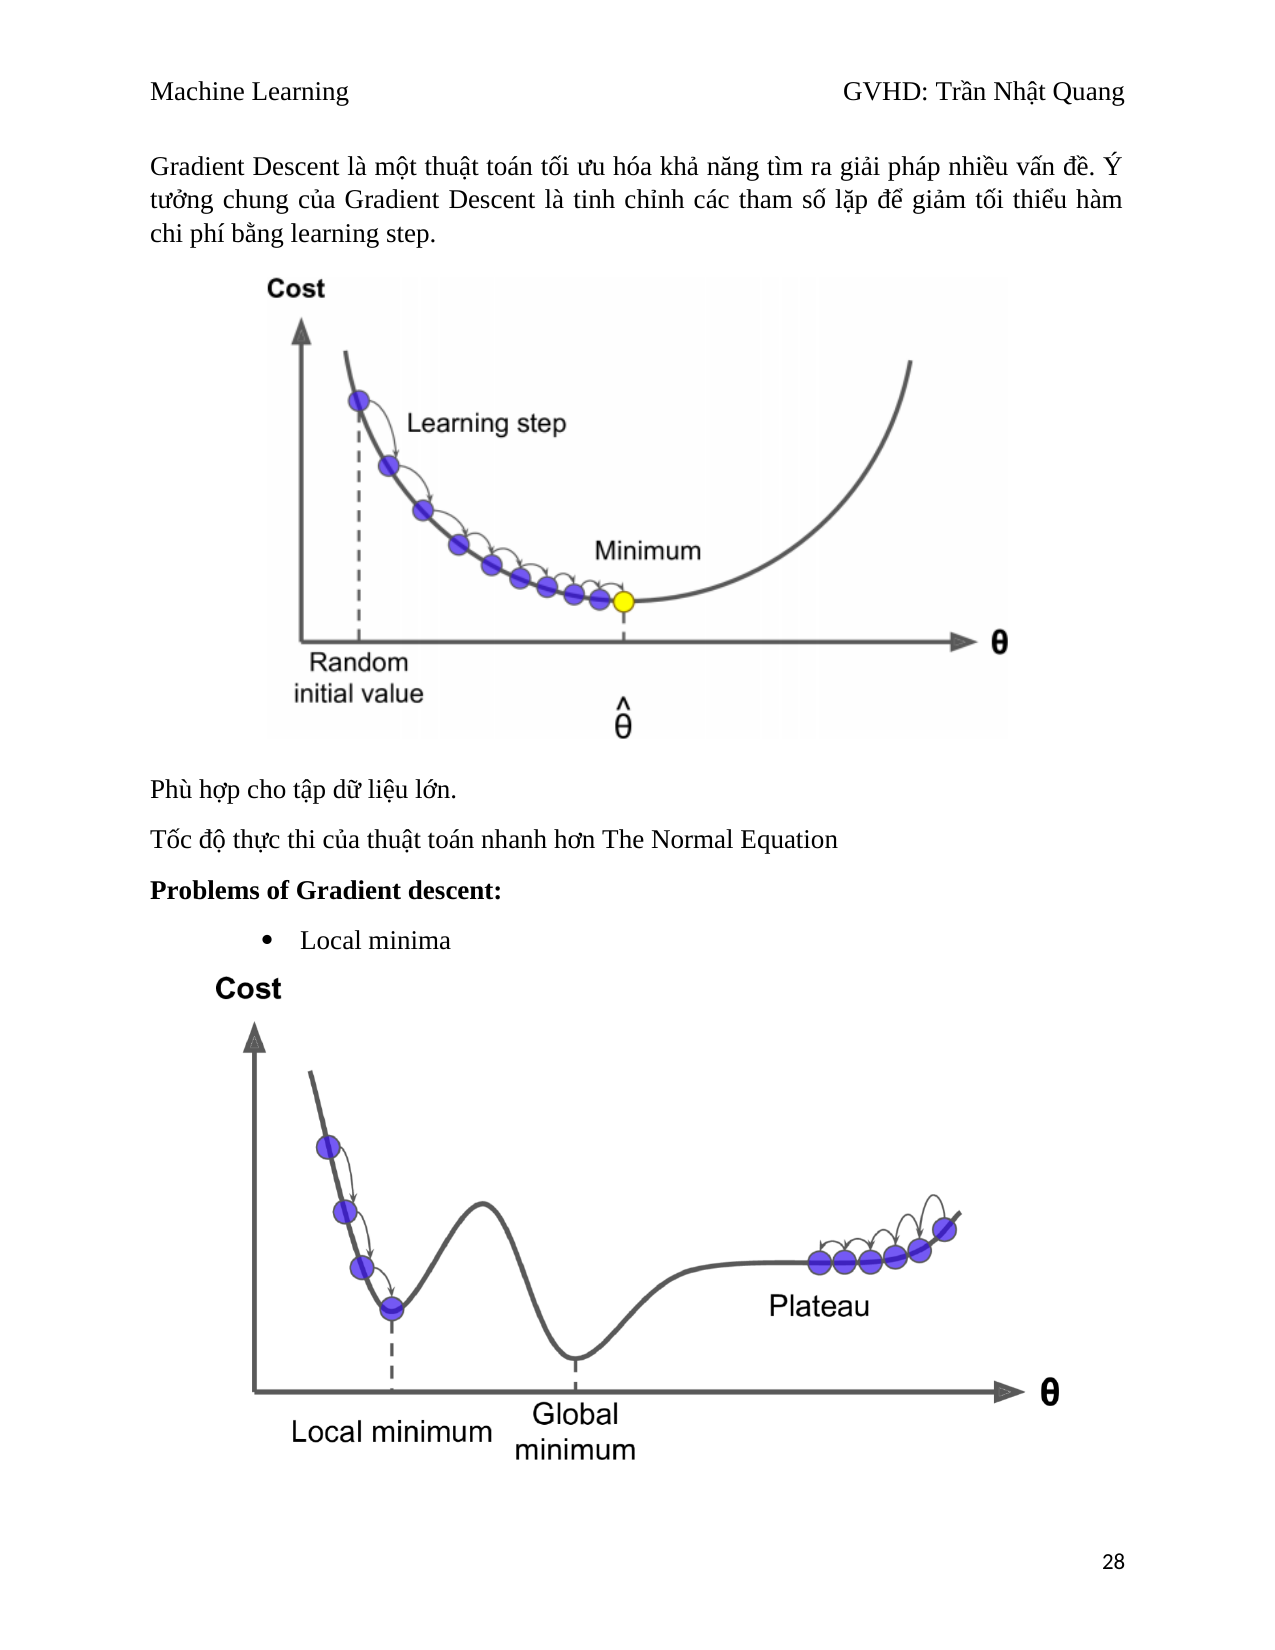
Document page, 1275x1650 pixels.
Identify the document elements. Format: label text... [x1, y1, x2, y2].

list Local minima [262, 924, 1125, 955]
text Gradient Descent là một thuật toán tối ưu hóa khả năng tìm ra giải pháp nhiều vấn đề. Ý tưởng chung của Gradient Descent là tinh chỉnh các tham số lặp để giảm tối thiểu hàm chi phí bằng learning step. [150, 150, 1125, 248]
picture [150, 267, 1125, 752]
picture [216, 976, 1059, 1460]
text Tốc độ thực thi của thuật toán nhanh hơn The Normal Equation [150, 824, 1125, 855]
text Problems of Gradient descent: [150, 874, 1125, 905]
text Phù hợp cho tập dữ liệu lớn. [150, 752, 1125, 804]
